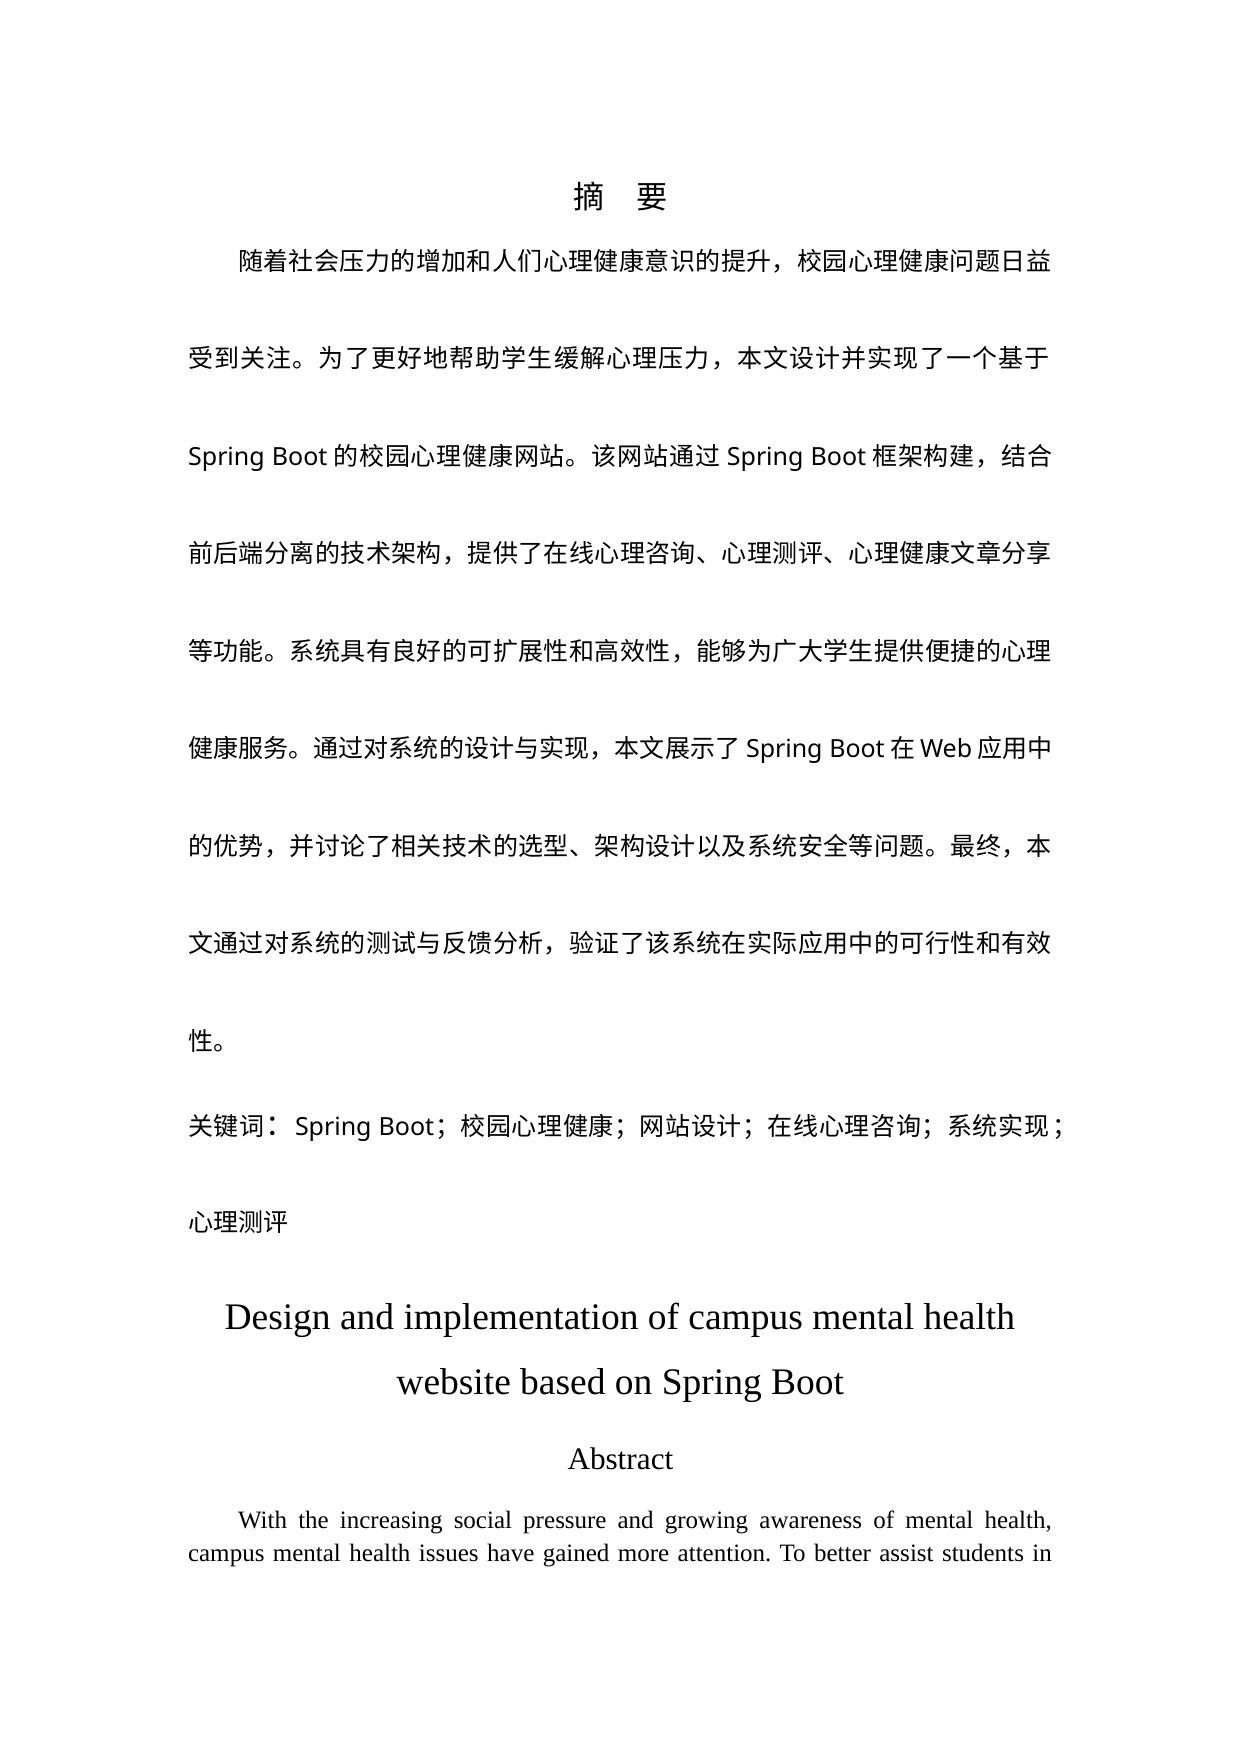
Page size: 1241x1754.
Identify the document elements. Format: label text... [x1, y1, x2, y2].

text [188, 1503, 1052, 1568]
text 摘 要 [188, 162, 1052, 227]
subtitle Abstract [188, 1426, 1052, 1491]
text 随着社会压力的增加和人们心理健康意识的提升，校园心理健康问题日益受到关注。为了更好地帮助学生缓解心理压力，本文设计并实现了一个基于Spring Boot的校园心理健康网站。该网站通过Spring Boot框架构建，结合前后端分离的技术架构，提供了在线心理咨询、心理测评、心理健康文章分享等功能。系统具有良好的可扩展性和高效性，能够为广大学生提供便捷的心理健康服务。通过对系统的设计与实现，本文展示了Spring Boot在Web应用中的优势，并讨论了相关技术的选型、架构设计以及系统安全等问题。最终，本文通过对系统的测试与反馈分析，验证了该系统在实际应用中的可行性和有效性。 [188, 227, 1052, 1072]
text Design and implementation of campus mental health website based on Spring Boot [188, 1283, 1052, 1413]
text 关键词：Spring Boot；校园心理健康；网站设计；在线心理咨询；系统实现；心理测评 [188, 1090, 1052, 1253]
